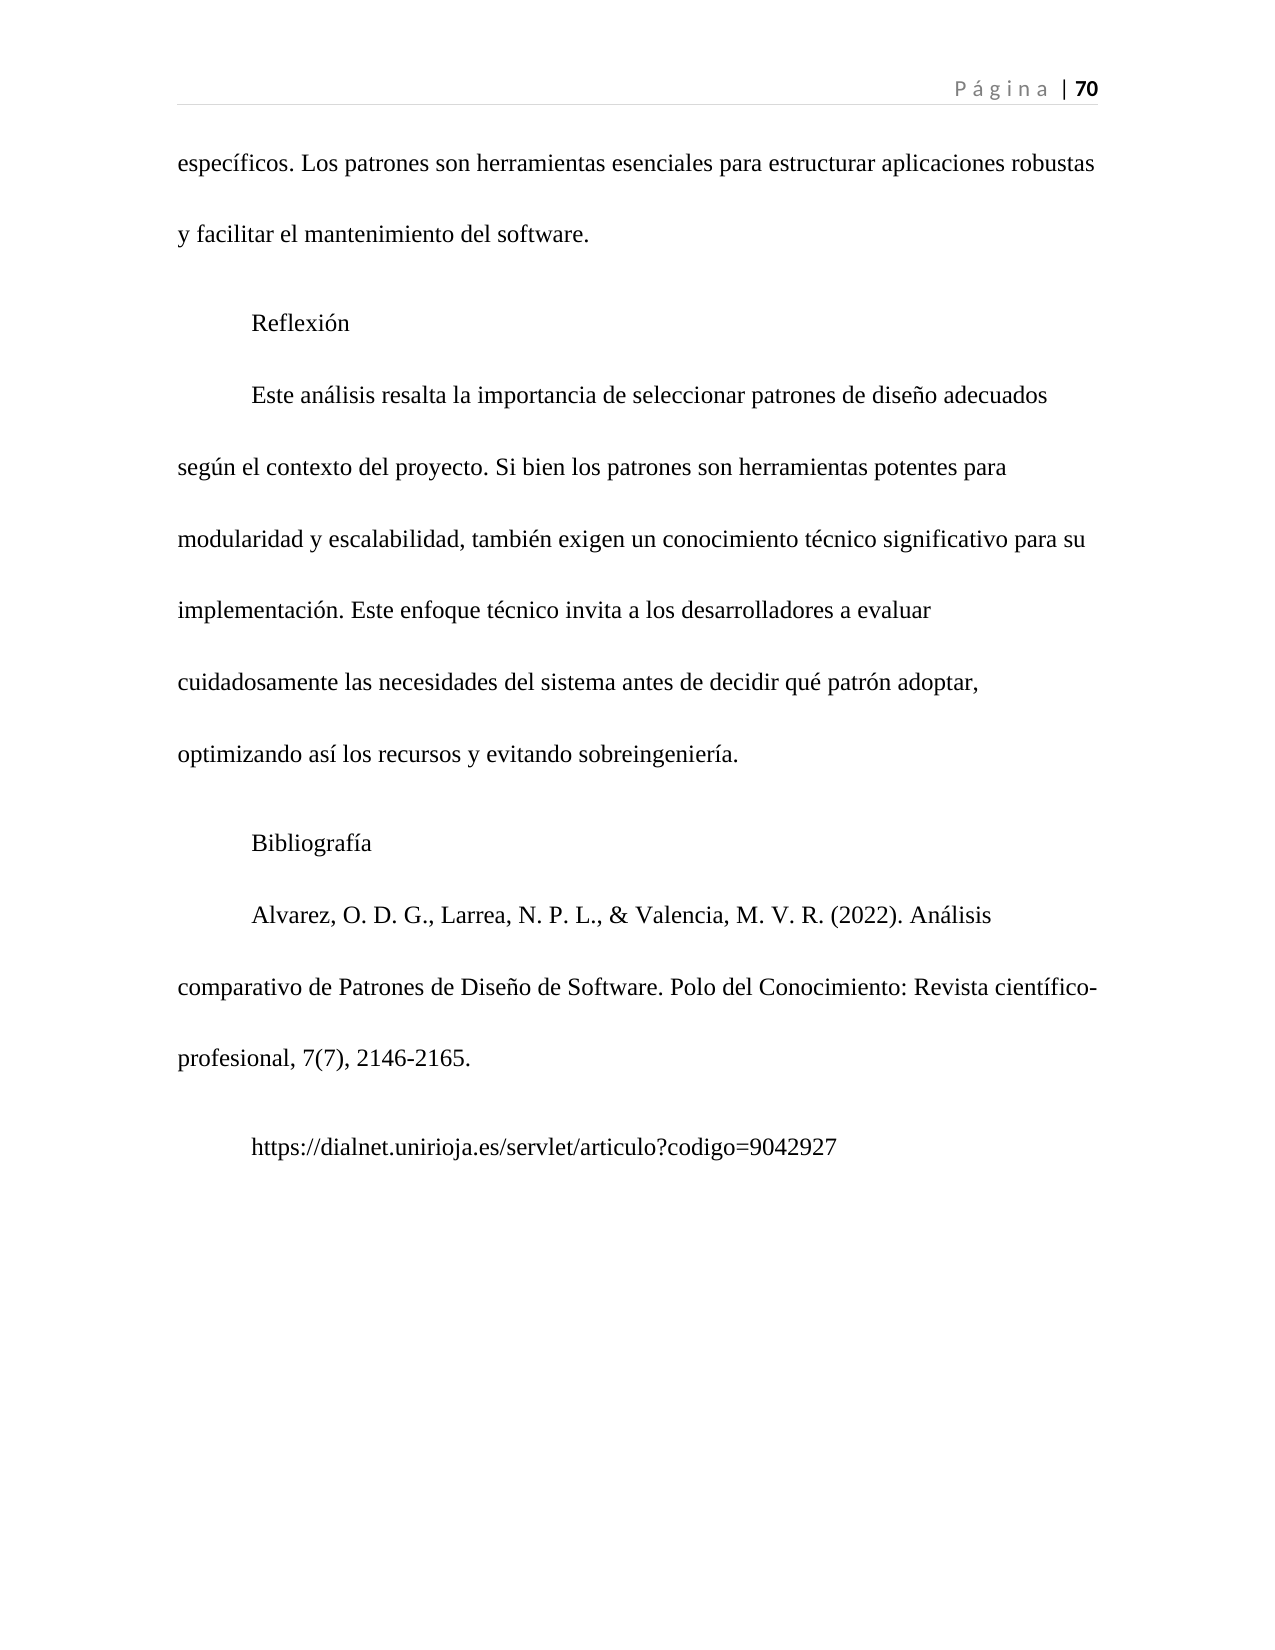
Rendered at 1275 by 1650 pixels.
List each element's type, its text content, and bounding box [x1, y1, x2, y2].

text https://dialnet.unirioja.es/servlet/articulo?codigo=9042927 [177, 1132, 1098, 1161]
subtitle Reflexión [177, 308, 1098, 337]
text Este análisis resalta la importancia de seleccionar patrones de diseño adecuados según el contexto del proyecto. Si bien los patrones son herramientas potentes para modularidad y escalabilidad, también exigen un conocimiento técnico significativo para su implementación. Este enfoque técnico invita a los desarrolladores a evaluar cuidadosamente las necesidades del sistema antes de decidir qué patrón adoptar, optimizando así los recursos y evitando sobreingeniería. [177, 380, 1098, 768]
subtitle Bibliografía [177, 828, 1098, 857]
text Alvarez, O. D. G., Larrea, N. P. L., & Valencia, M. V. R. (2022). Análisis comparativo de Patrones de Diseño de Software. Polo del Conocimiento: Revista científico-profesional, 7(7), 2146-2165. [177, 900, 1098, 1072]
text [177, 148, 1098, 248]
